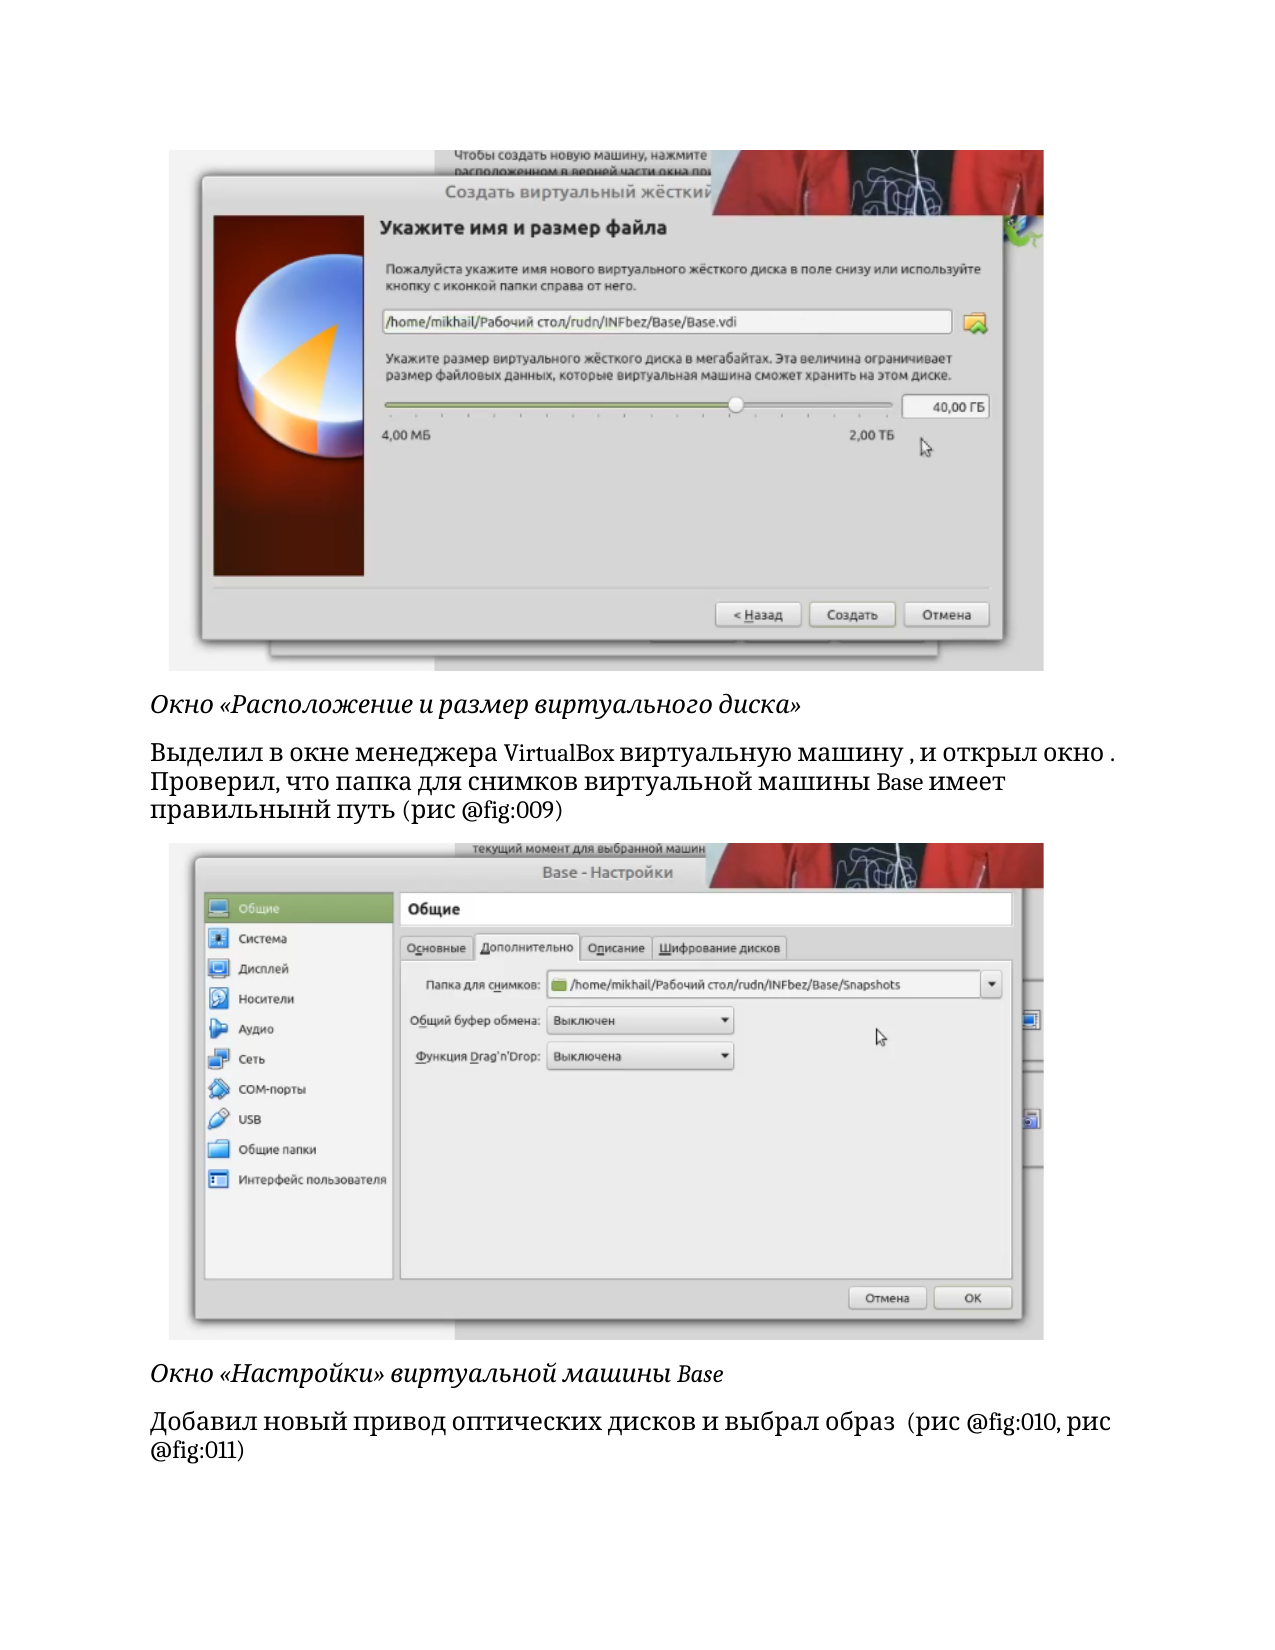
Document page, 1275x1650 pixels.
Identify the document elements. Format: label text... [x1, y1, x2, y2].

text Окно «Настройки» виртуальной машины Base [150, 1360, 1125, 1389]
picture [168, 843, 1044, 1340]
text Выделил в окне менеджера VirtualBox виртуальную машину , и открыл окно . Проверил, что папка для снимков виртуальной машины Base имеет правильнынй путь (рис @fig:009) [150, 739, 1125, 825]
text Окно «Расположение и размер виртуального диска» [150, 691, 1125, 720]
text Добавил новый привод оптических дисков и выбрал образ (рис @fig:010, рис @fig:011) [150, 1408, 1125, 1465]
picture [168, 150, 1044, 671]
